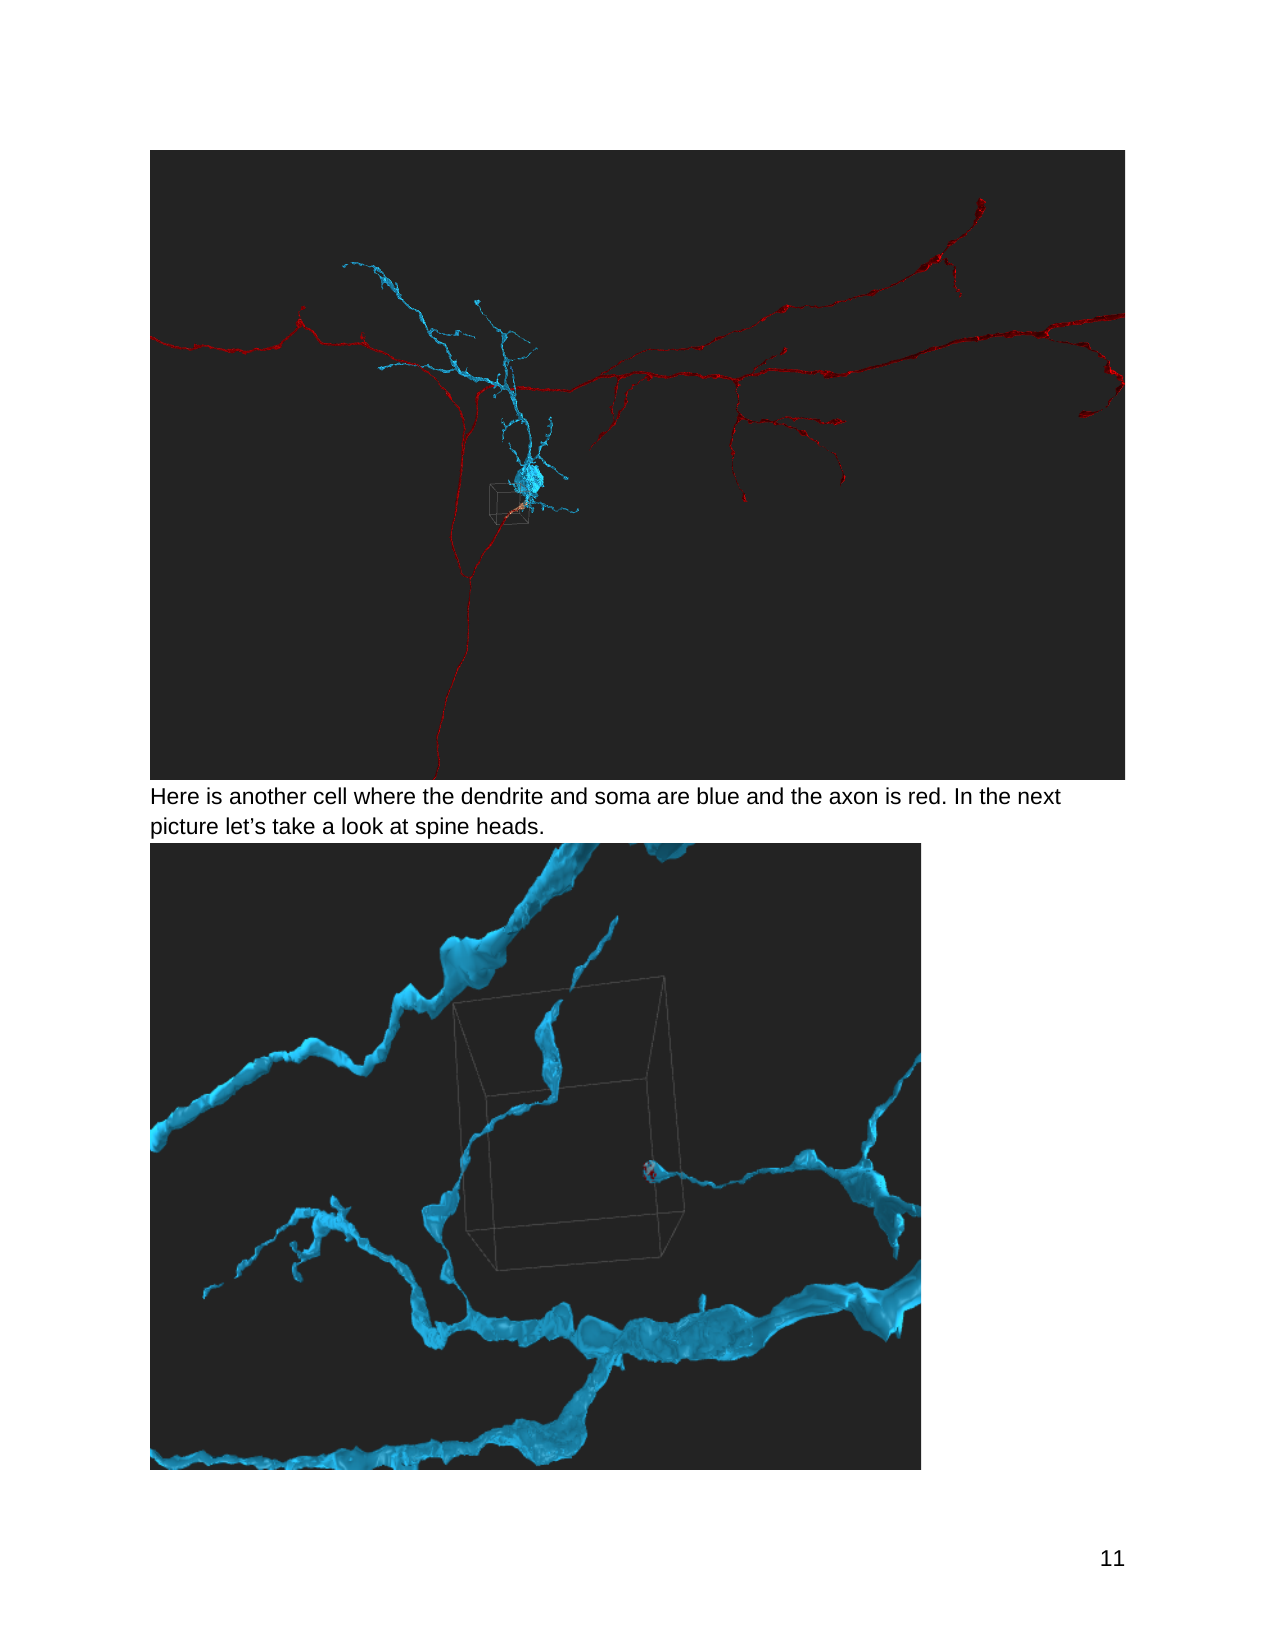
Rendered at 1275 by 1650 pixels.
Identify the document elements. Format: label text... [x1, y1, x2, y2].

picture [150, 843, 922, 1470]
picture [150, 150, 1125, 780]
text Here is another cell where the dendrite and soma are blue and the axon is red. In the next picture let’s take a look at spine heads. [150, 783, 1125, 839]
